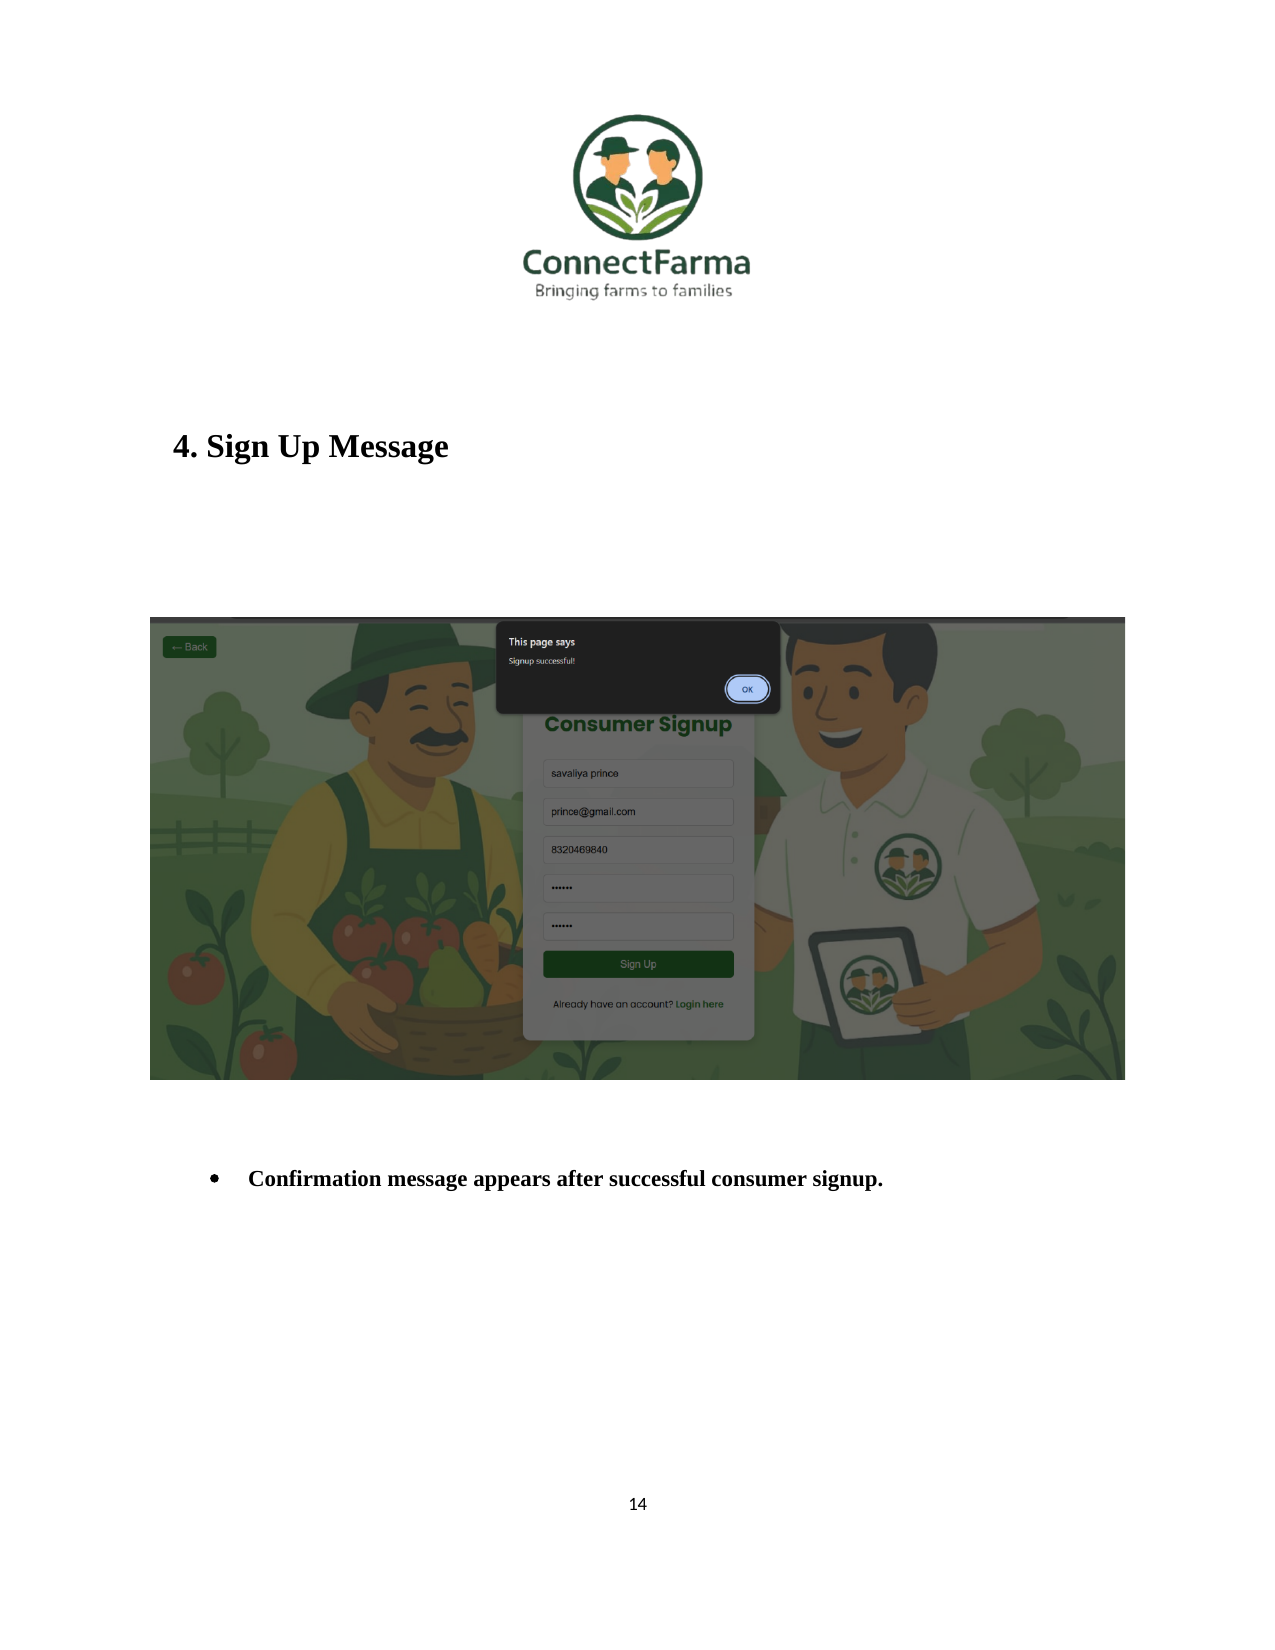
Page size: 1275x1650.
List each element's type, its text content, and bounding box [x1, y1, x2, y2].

picture [495, 75, 780, 351]
picture [150, 617, 1125, 1080]
list Confirmation message appears after successful consumer signup. [210, 1165, 1125, 1191]
list Sign Up Message [173, 427, 1125, 465]
